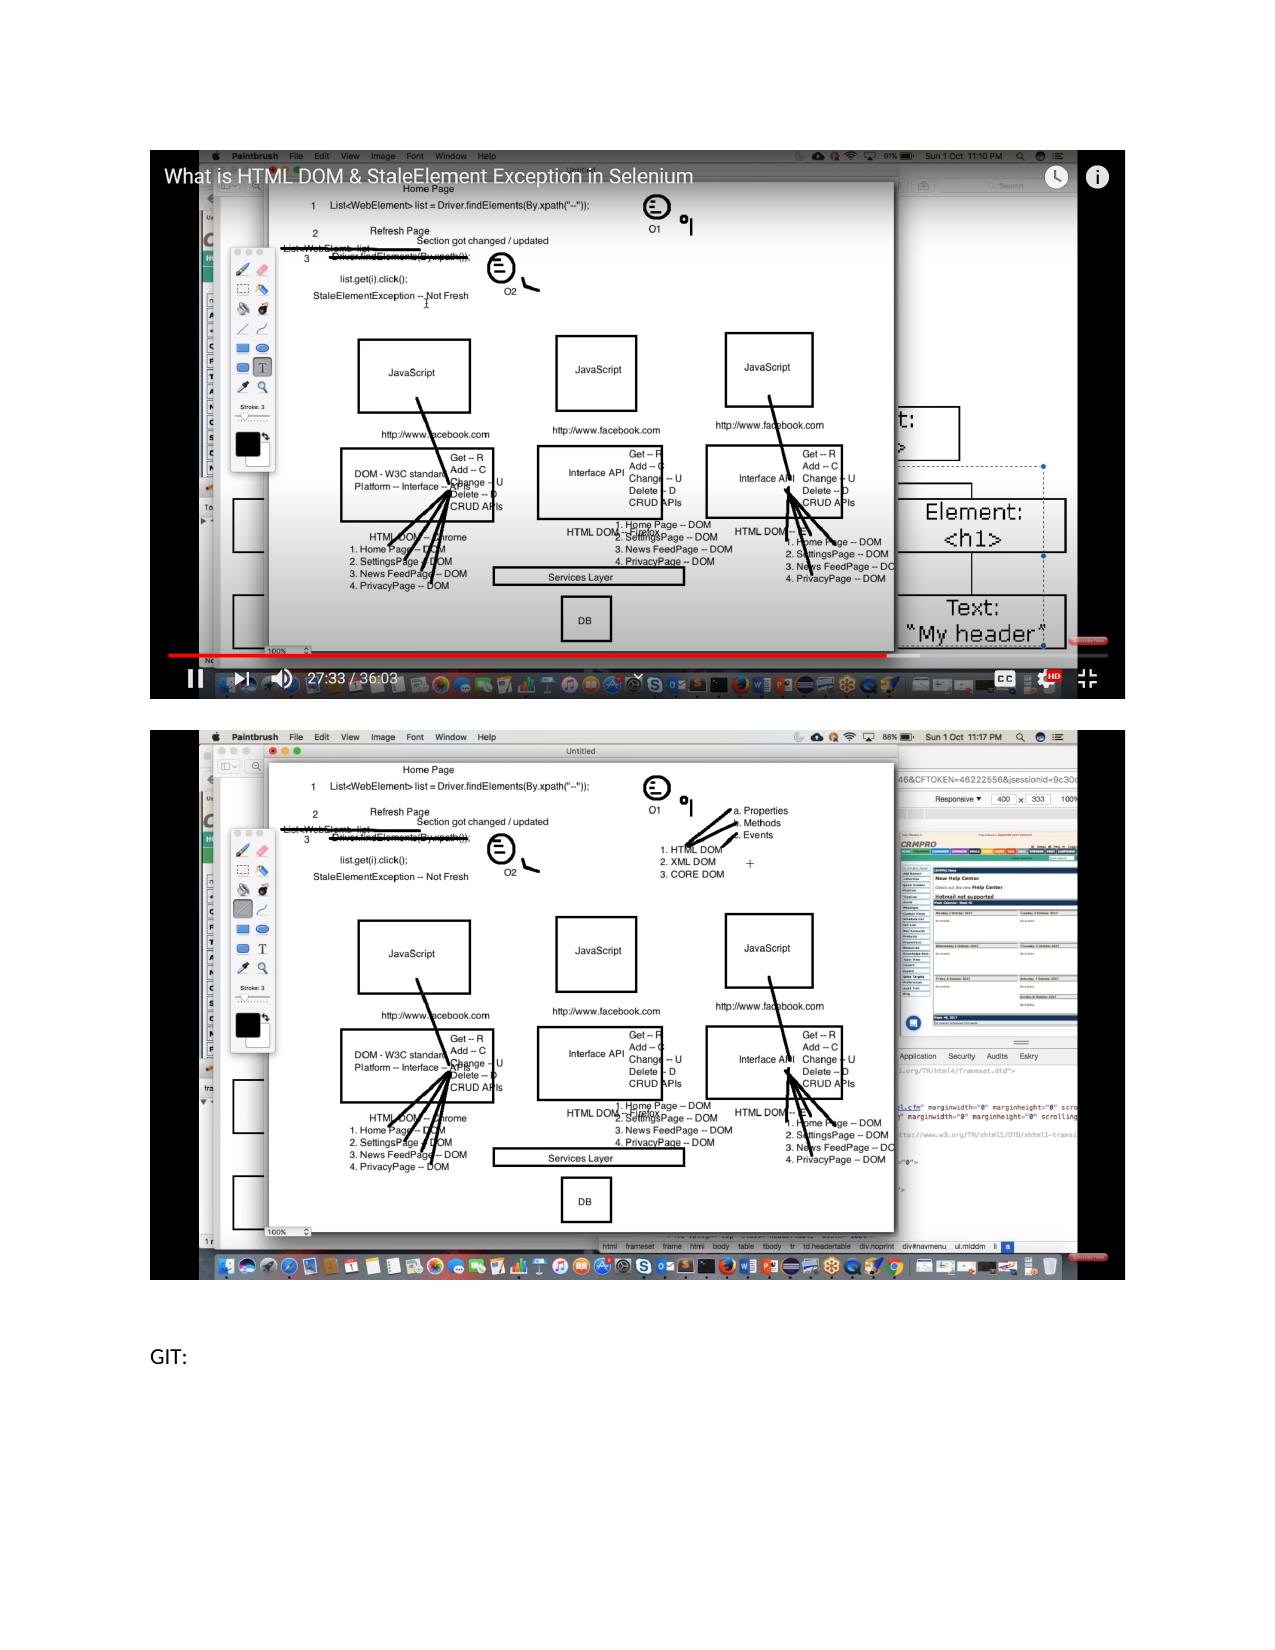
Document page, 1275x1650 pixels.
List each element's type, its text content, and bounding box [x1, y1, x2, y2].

picture [150, 150, 1125, 699]
picture [150, 730, 1125, 1280]
list GIT: [150, 1342, 1125, 1370]
